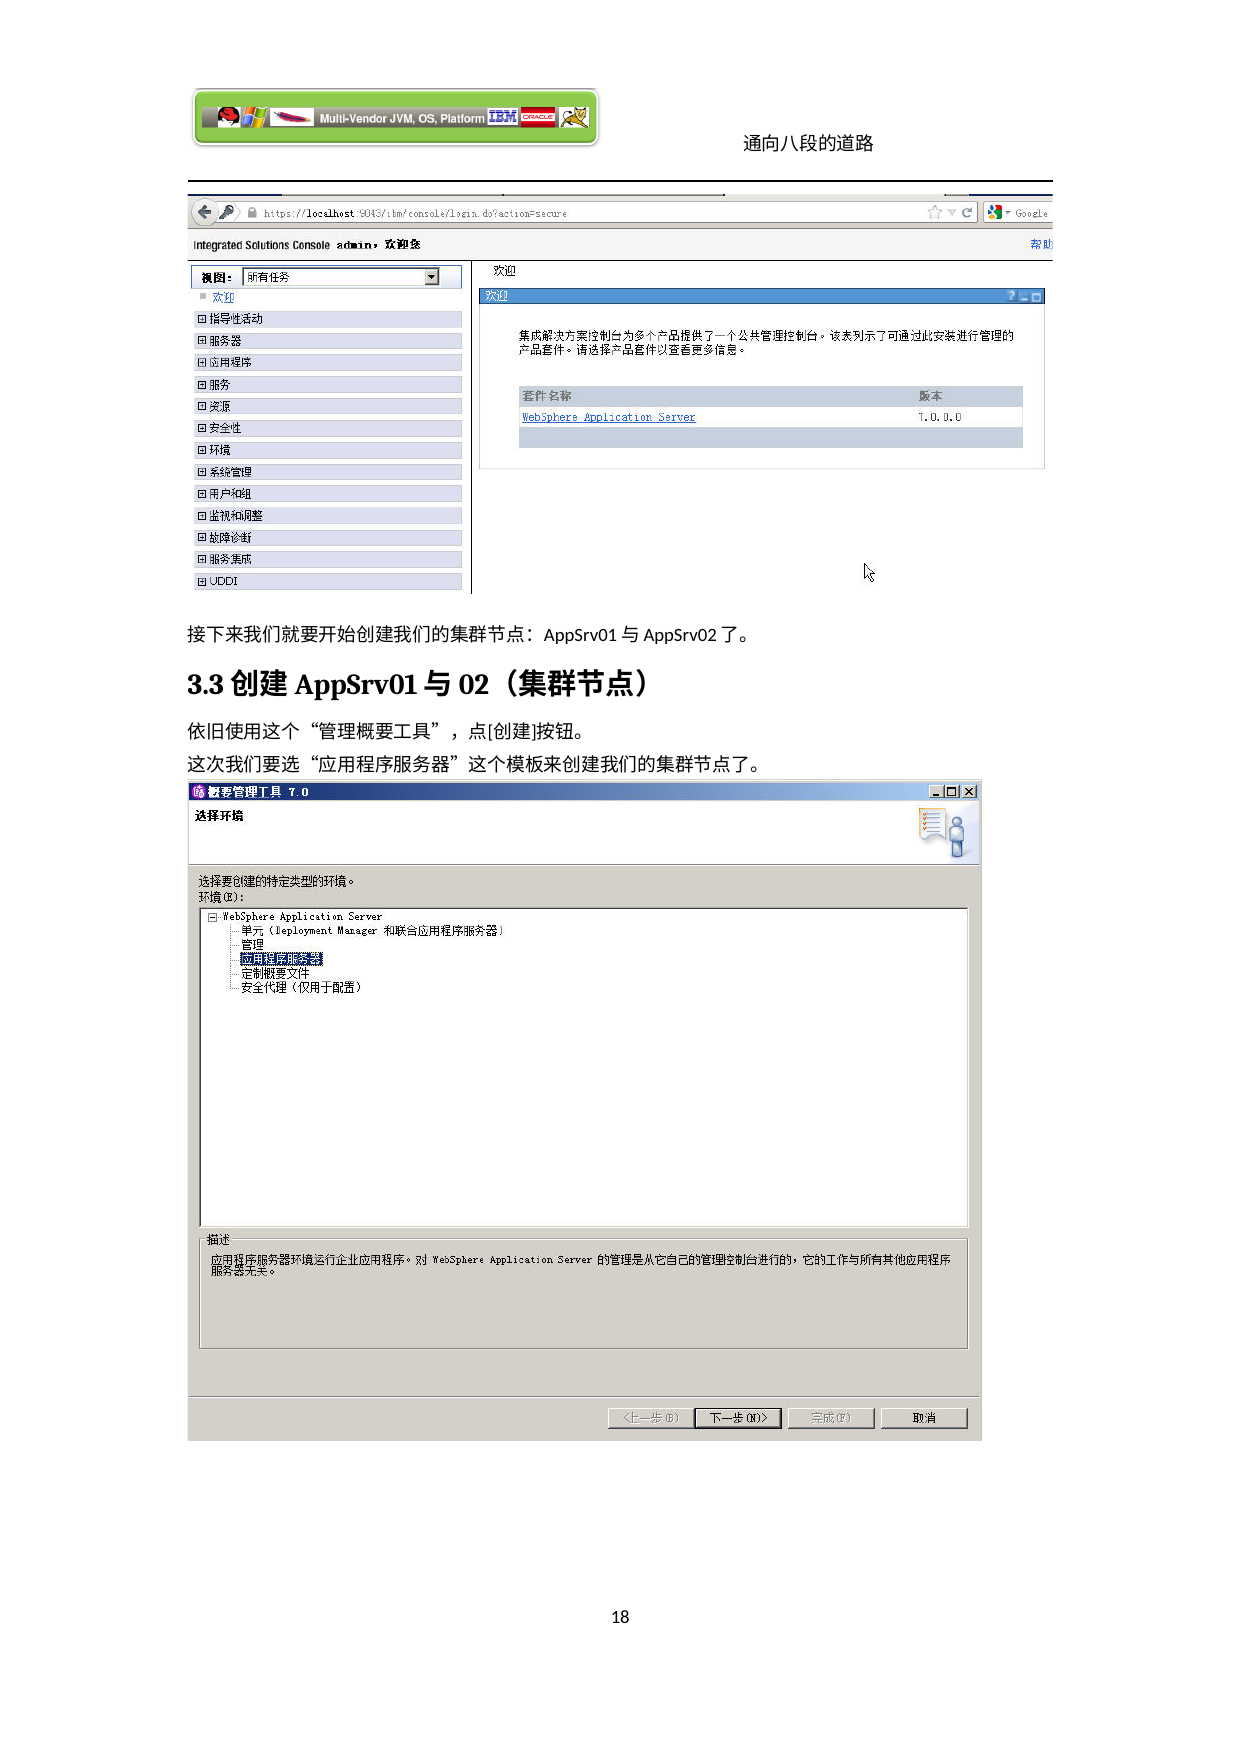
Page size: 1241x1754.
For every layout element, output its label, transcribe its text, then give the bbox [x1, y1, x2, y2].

text 接下来我们就要开始创建我们的集群节点：AppSrv01与AppSrv02了。 [187, 617, 1053, 649]
text 这次我们要选“应用程序服务器”这个模板来创建我们的集群节点了。 [187, 747, 1053, 779]
picture [187, 779, 982, 1441]
subtitle 3.3 创建AppSrv01与02（集群节点） [187, 649, 1053, 714]
picture [187, 88, 603, 150]
text 依旧使用这个“管理概要工具”，点[创建]按钮。 [187, 714, 1053, 747]
picture [187, 194, 1053, 594]
